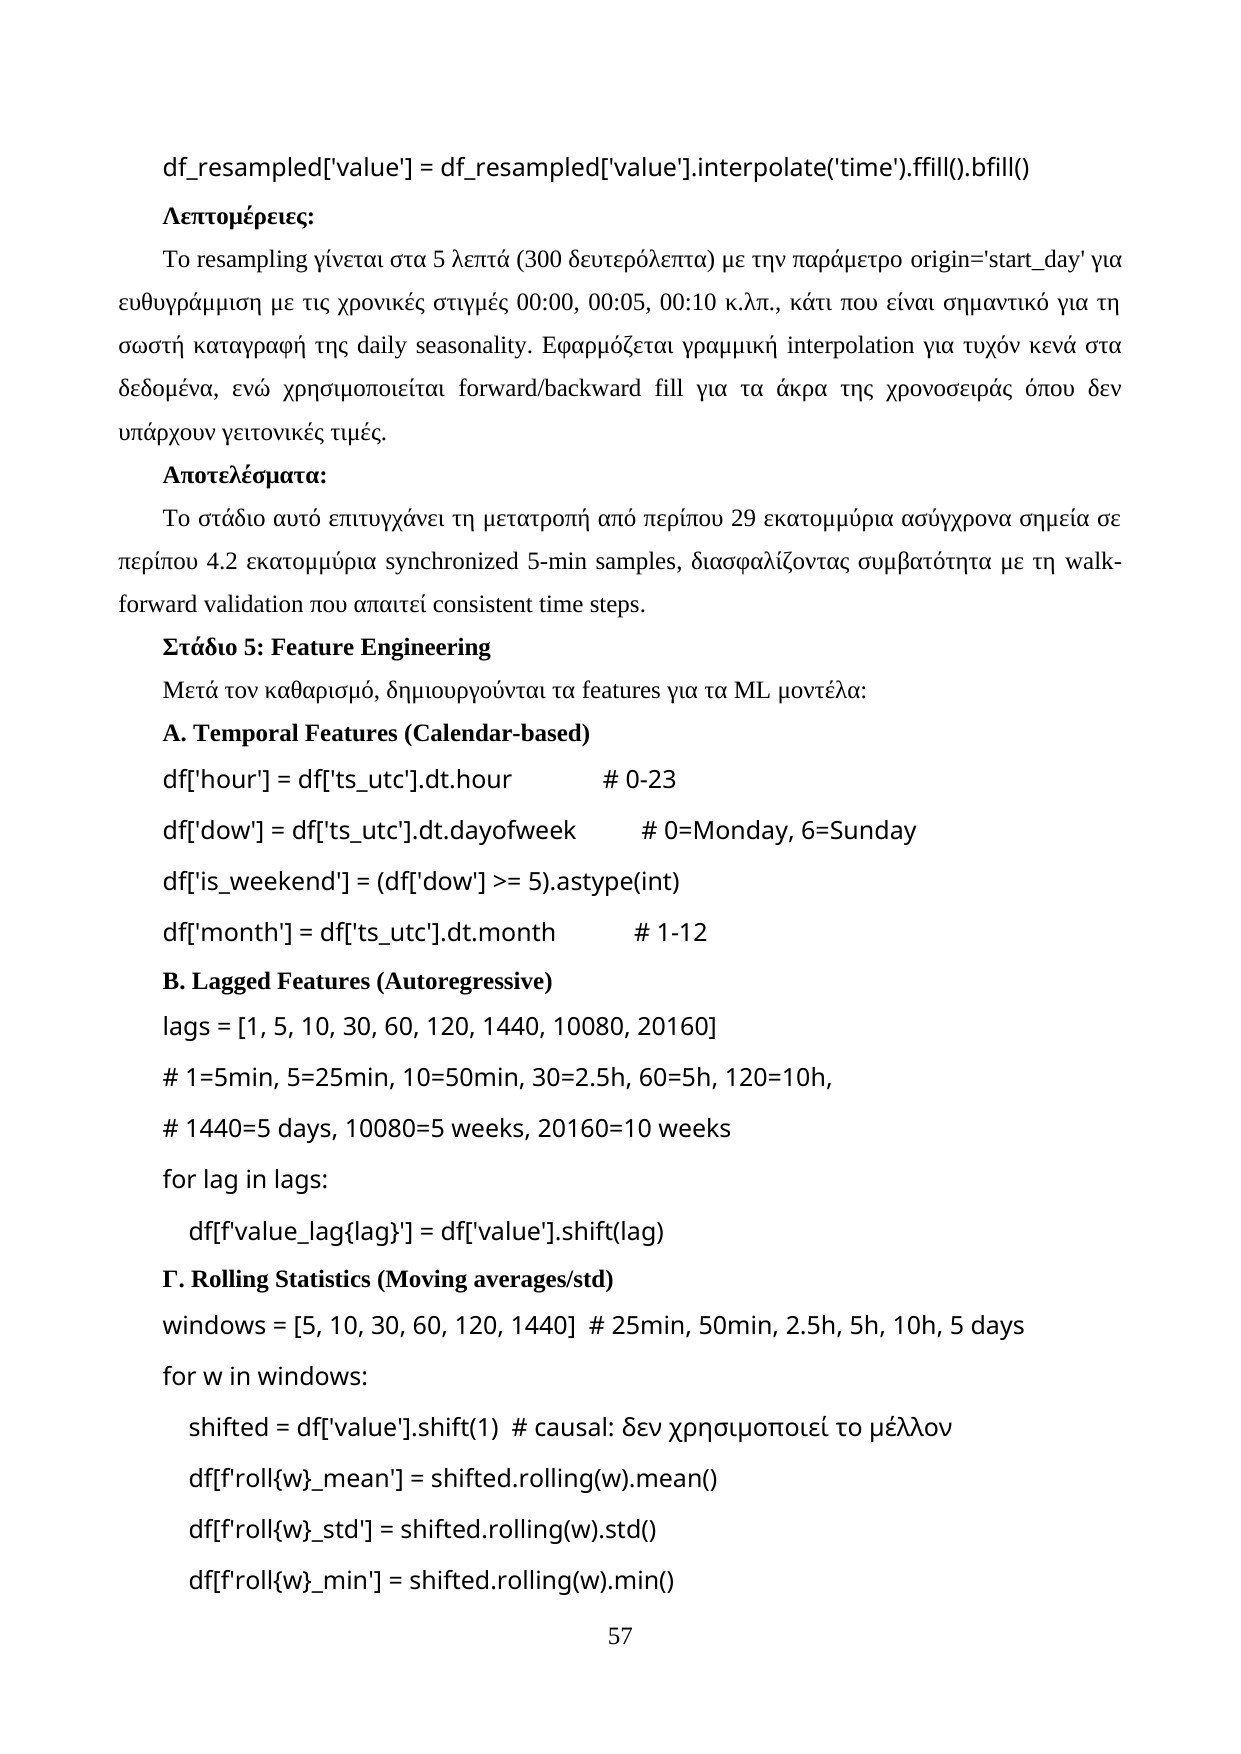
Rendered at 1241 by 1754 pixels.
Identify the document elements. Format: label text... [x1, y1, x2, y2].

text df[f'value_lag{lag}'] = df['value'].shift(lag) [118, 1213, 1122, 1247]
text Αποτελέσματα: [118, 460, 1122, 488]
text for w in windows: [118, 1358, 1122, 1392]
text Α. Temporal Features (Calendar-based) [118, 718, 1122, 747]
text for lag in lags: [118, 1162, 1122, 1196]
text df[f'roll{w}_mean'] = shifted.rolling(w).mean() [118, 1460, 1122, 1494]
text Στάδιο 5: Feature Engineering [118, 632, 1122, 661]
text # 1440=5 days, 10080=5 weeks, 20160=10 weeks [118, 1111, 1122, 1145]
text Το στάδιο αυτό επιτυγχάνει τη μετατροπή από περίπου 29 εκατομμύρια ασύγχρονα σημεία σε περίπου 4.2 εκατομμύρια synchronized 5-min samples, διασφαλίζοντας συμβατότητα με τη walk-forward validation που απαιτεί consistent time steps. [118, 503, 1122, 618]
text windows = [5, 10, 30, 60, 120, 1440] # 25min, 50min, 2.5h, 5h, 10h, 5 days [118, 1307, 1122, 1341]
text # 1=5min, 5=25min, 10=50min, 30=2.5h, 60=5h, 120=10h, [118, 1060, 1122, 1094]
text shifted = df['value'].shift(1) # causal: δεν χρησιμοποιεί το μέλλον [118, 1409, 1122, 1443]
text df['month'] = df['ts_utc'].dt.month # 1-12 [118, 915, 1122, 949]
text lags = [1, 5, 10, 30, 60, 120, 1440, 10080, 20160] [118, 1009, 1122, 1043]
text Το resampling γίνεται στα 5 λεπτά (300 δευτερόλεπτα) με την παράμετρο origin='start_day' για ευθυγράμμιση με τις χρονικές στιγμές 00:00, 00:05, 00:10 κ.λπ., κάτι που είναι σημαντικό για τη σωστή καταγραφή της daily seasonality. Εφαρμόζεται γραμμική interpolation για τυχόν κενά στα δεδομένα, ενώ χρησιμοποιείται forward/backward fill για τα άκρα της χρονοσειράς όπου δεν υπάρχουν γειτονικές τιμές. [118, 244, 1122, 445]
text df['hour'] = df['ts_utc'].dt.hour # 0-23 [118, 762, 1122, 796]
text df[f'roll{w}_std'] = shifted.rolling(w).std() [118, 1511, 1122, 1546]
text df['dow'] = df['ts_utc'].dt.dayofweek # 0=Monday, 6=Sunday [118, 813, 1122, 847]
text Λεπτομέρειες: [118, 201, 1122, 230]
text df_resampled['value'] = df_resampled['value'].interpolate('time').ffill().bfill() [118, 150, 1122, 184]
text Μετά τον καθαρισμό, δημιουργούνται τα features για τα ML μοντέλα: [118, 675, 1122, 704]
text df[f'roll{w}_min'] = shifted.rolling(w).min() [118, 1562, 1122, 1597]
text Γ. Rolling Statistics (Moving averages/std) [118, 1264, 1122, 1293]
text Β. Lagged Features (Autoregressive) [118, 966, 1122, 994]
text df['is_weekend'] = (df['dow'] >= 5).astype(int) [118, 864, 1122, 898]
